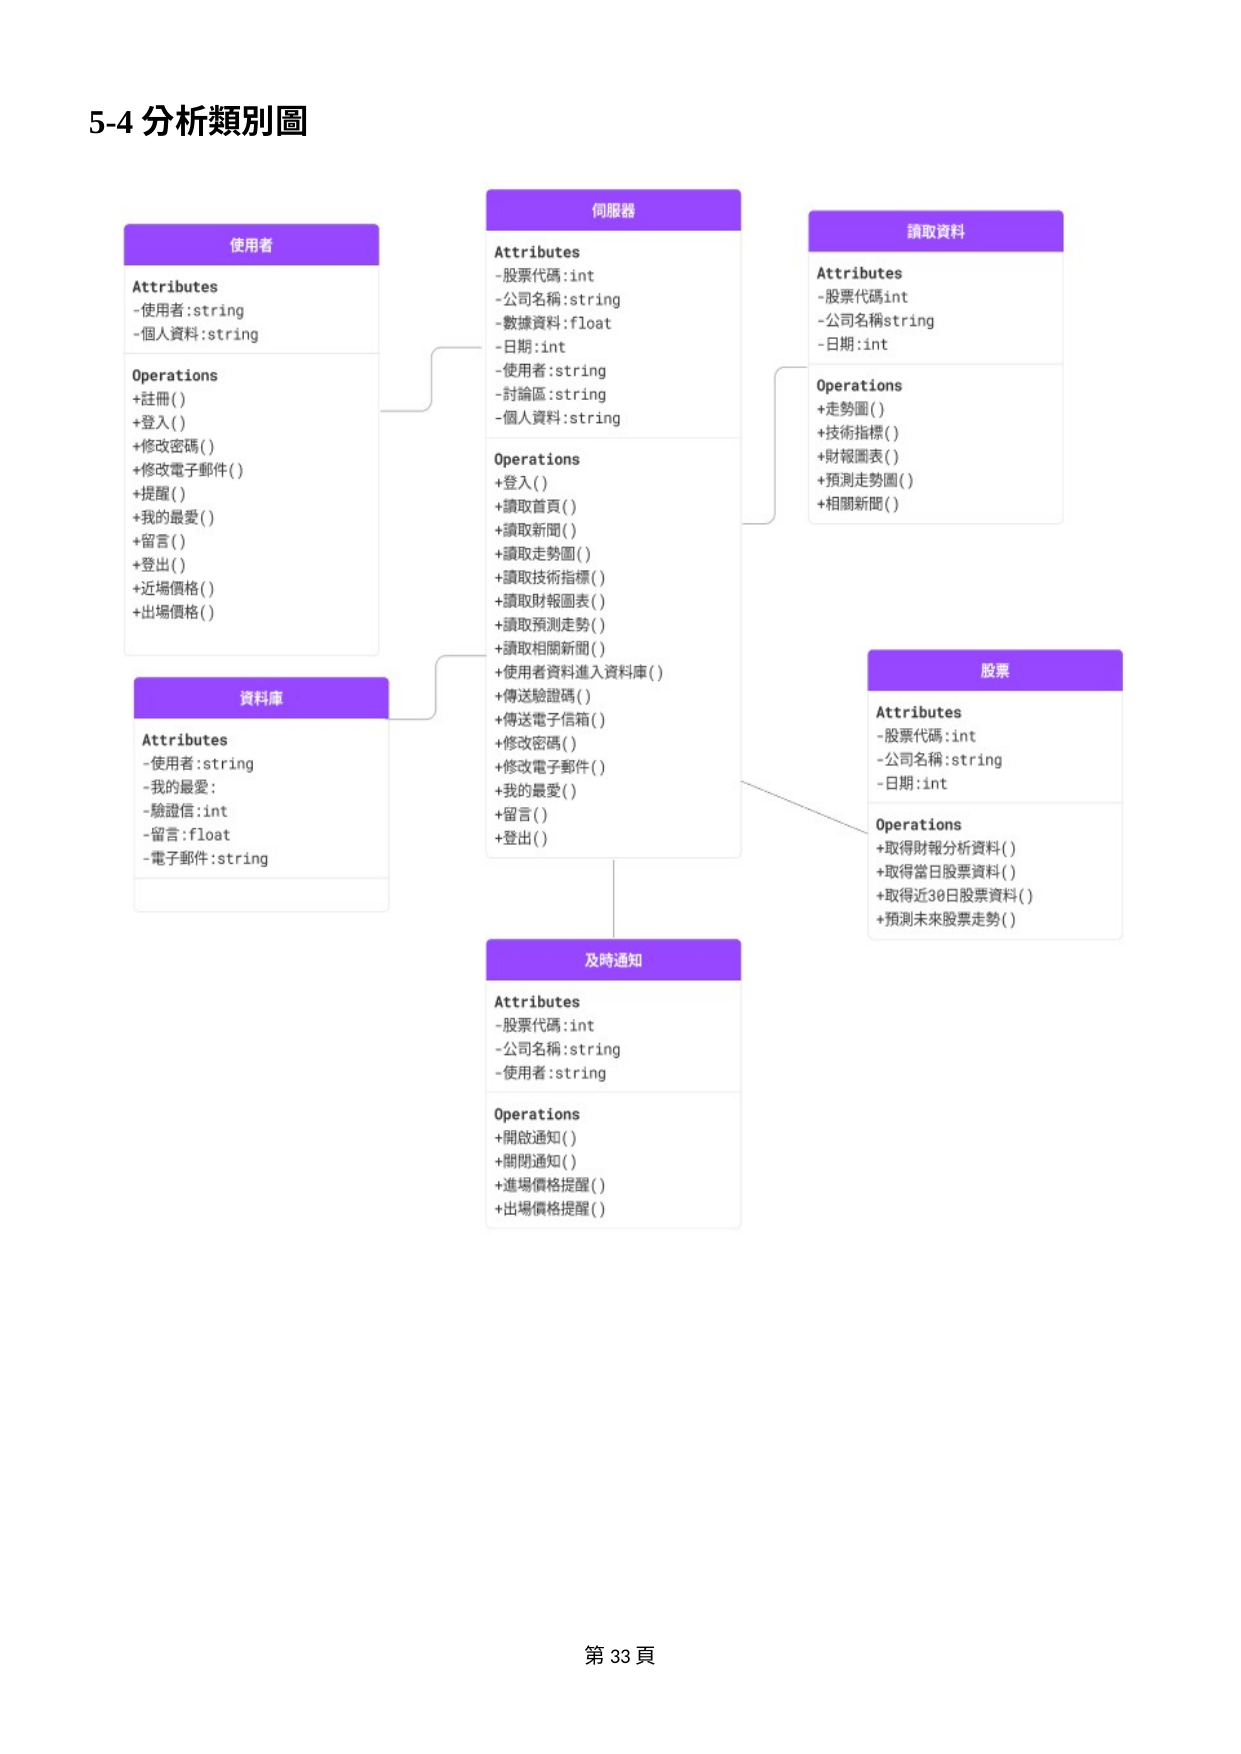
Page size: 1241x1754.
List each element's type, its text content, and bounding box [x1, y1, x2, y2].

subtitle 分析類別圖 [89, 95, 1152, 143]
picture [90, 181, 1152, 1262]
